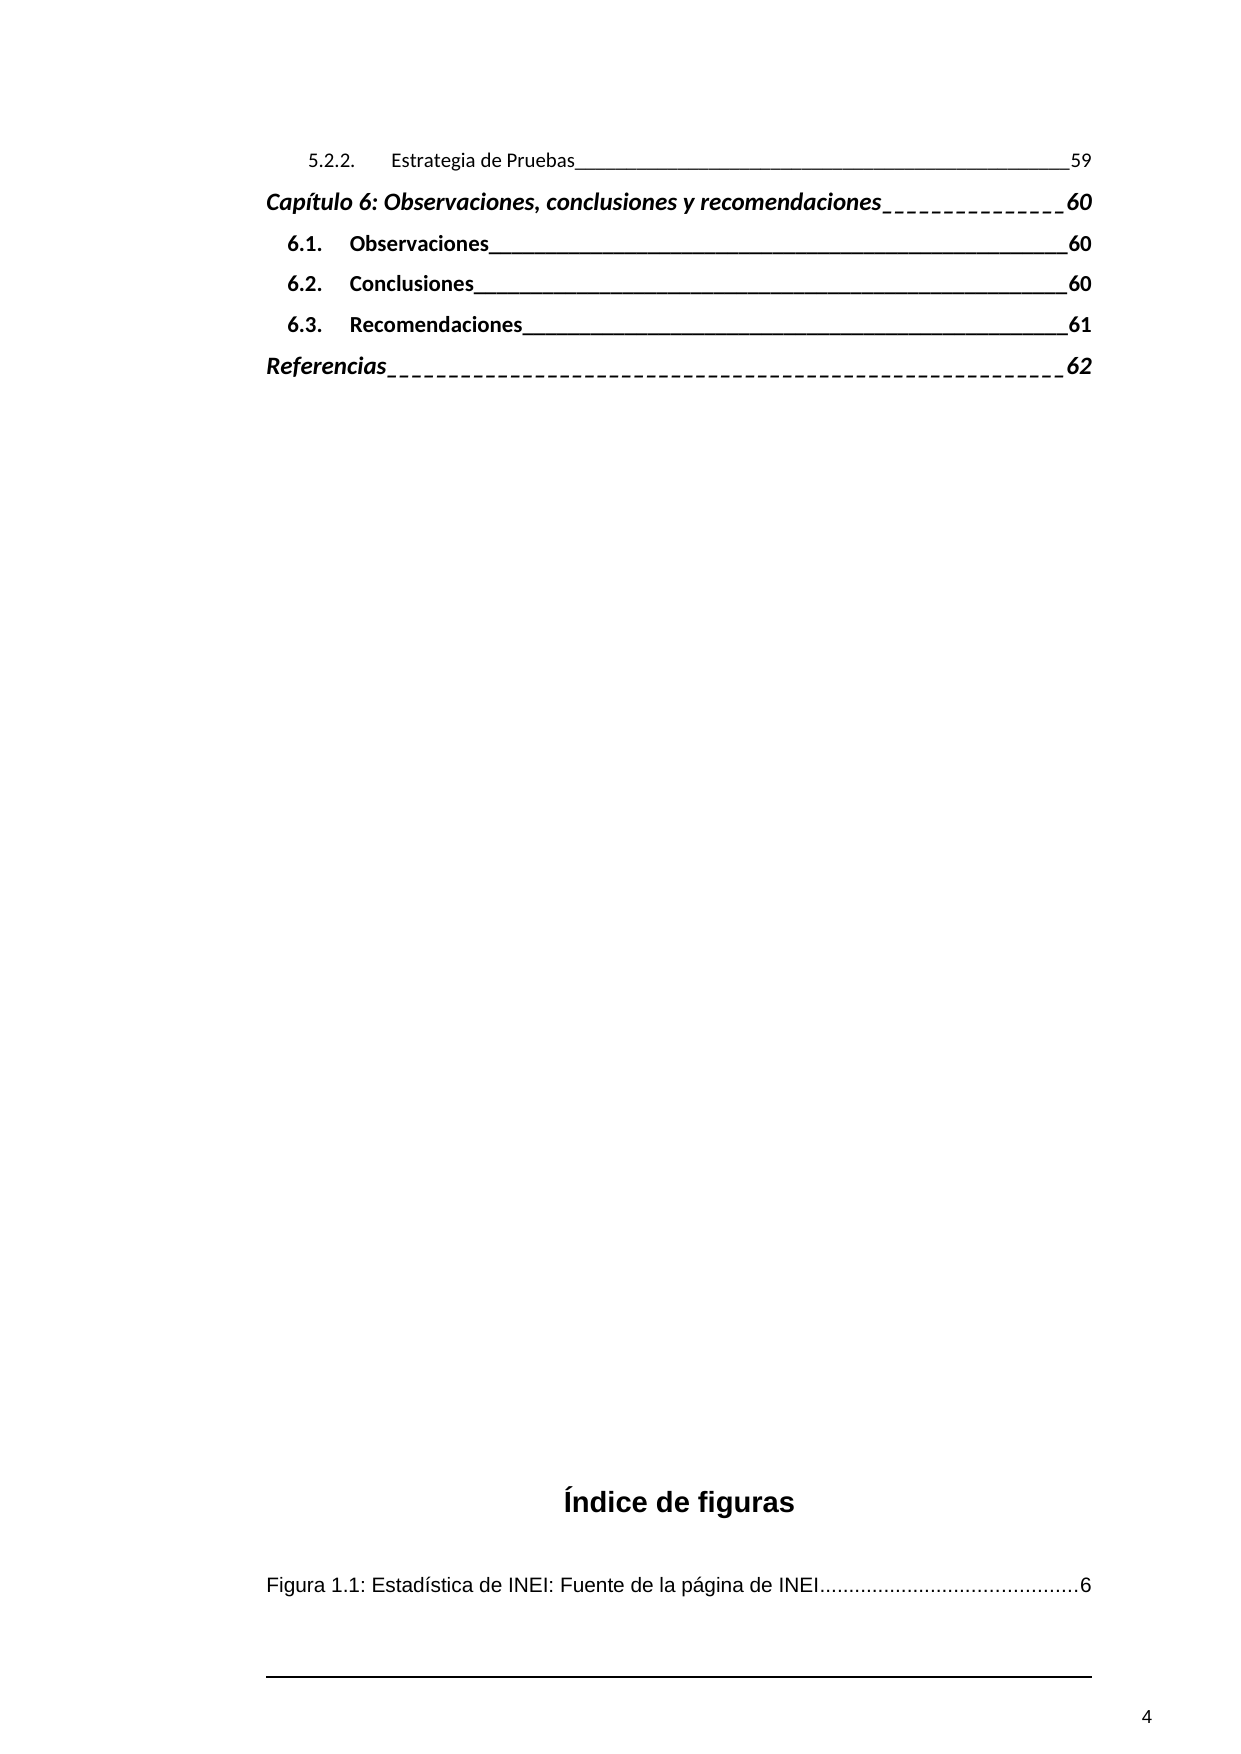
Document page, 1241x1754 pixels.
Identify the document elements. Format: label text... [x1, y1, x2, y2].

title Índice de figuras [266, 1485, 1092, 1518]
